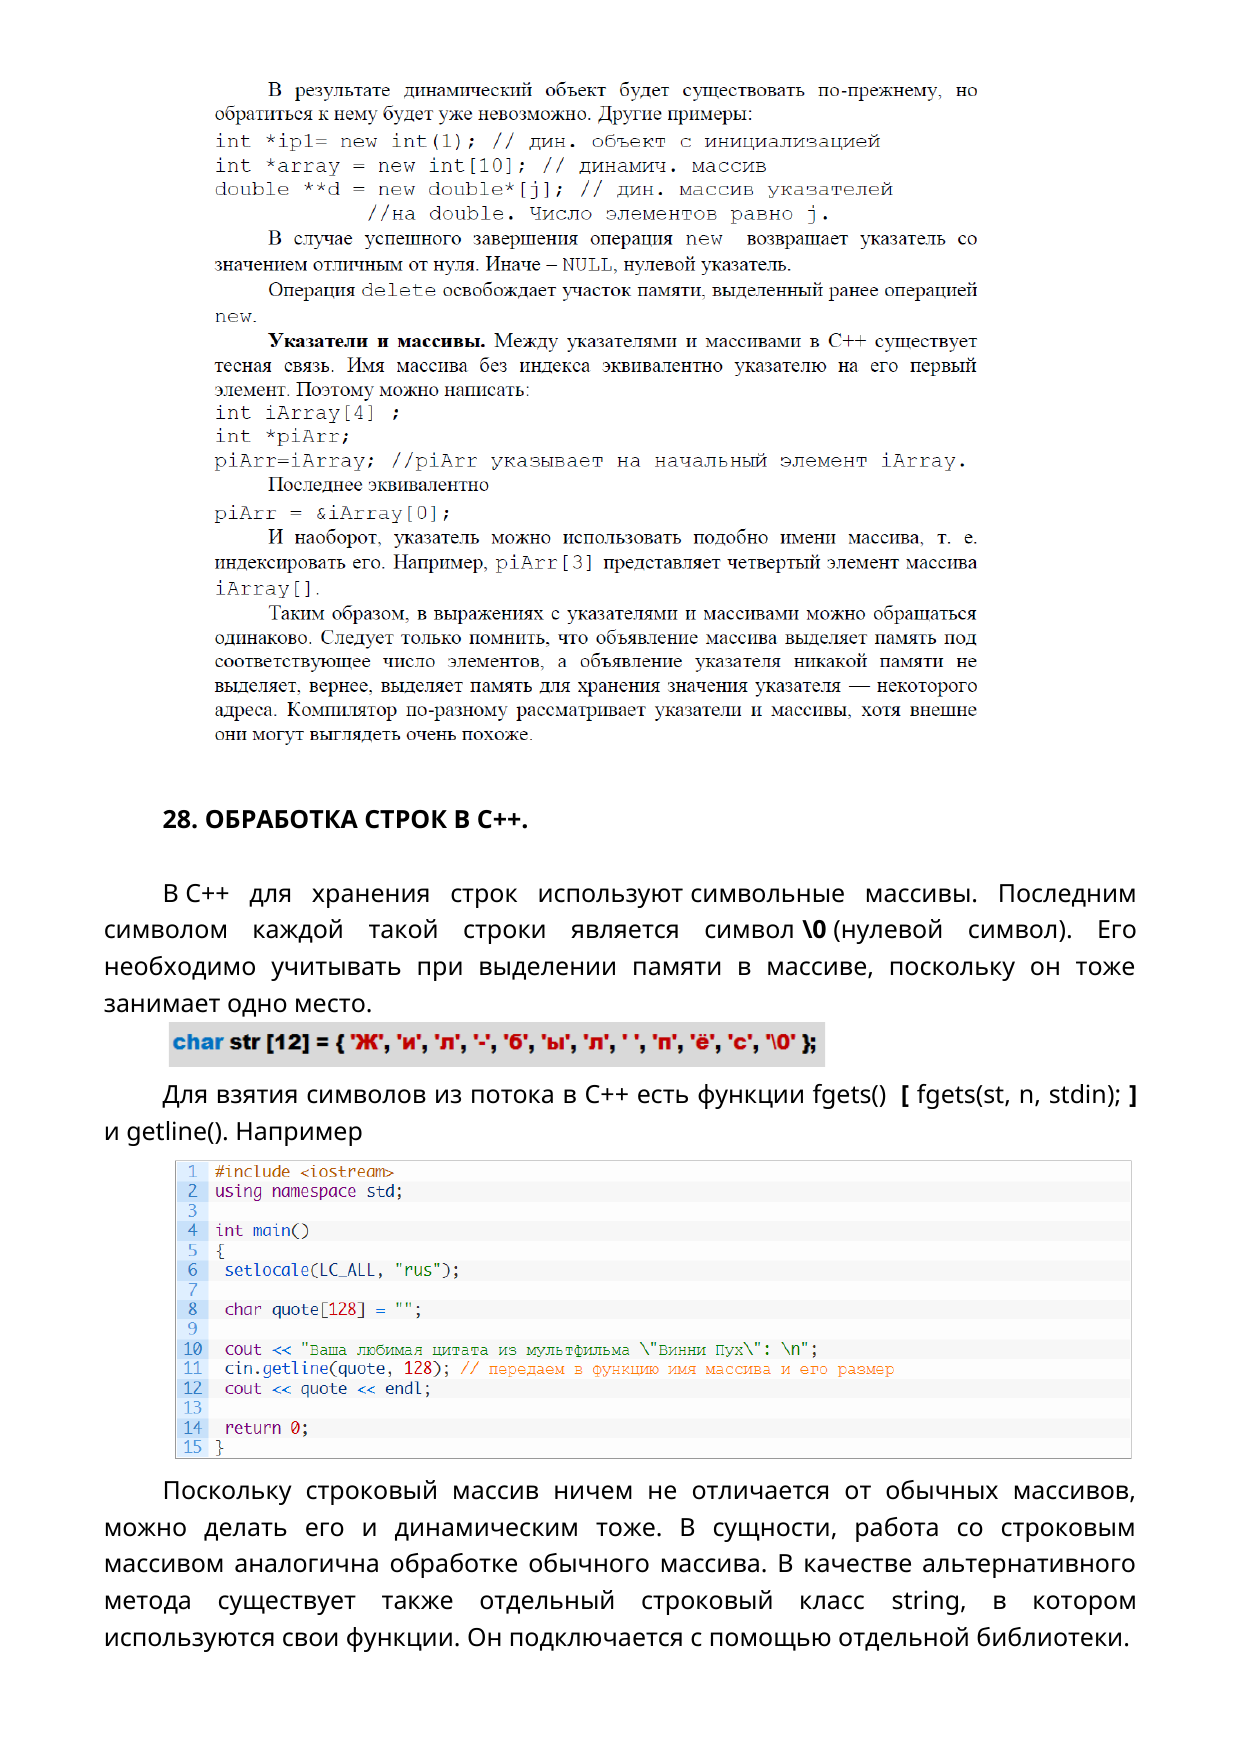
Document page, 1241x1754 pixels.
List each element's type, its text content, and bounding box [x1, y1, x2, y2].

picture [168, 1022, 826, 1067]
subtitle 28. ОБРАБОТКА СТРОК В С++. [103, 802, 1137, 836]
picture [162, 1150, 1137, 1471]
text Поскольку строковый массив ничем не отличается от обычных массивов, можно делать его и динамическим тоже. В сущности, работа со строковым массивом аналогична обработке обычного массива. В качестве альтернативного метода существует также отдельный строковый класс string, в котором используются свои функции. Он подключается с помощью отдельной библиотеки. [103, 1472, 1137, 1653]
text Для взятия символов из потока в C++ есть функции fgets() [ fgets(st, n, stdin); ] и getline(). Например [103, 1077, 1137, 1147]
text В C++ для хранения строк используют символьные массивы. Последним символом каждой такой строки является символ \0 (нулевой символ). Его необходимо учитывать при выделении памяти в массиве, поскольку он тоже занимает одно место. [103, 875, 1137, 1020]
picture [162, 75, 1005, 747]
